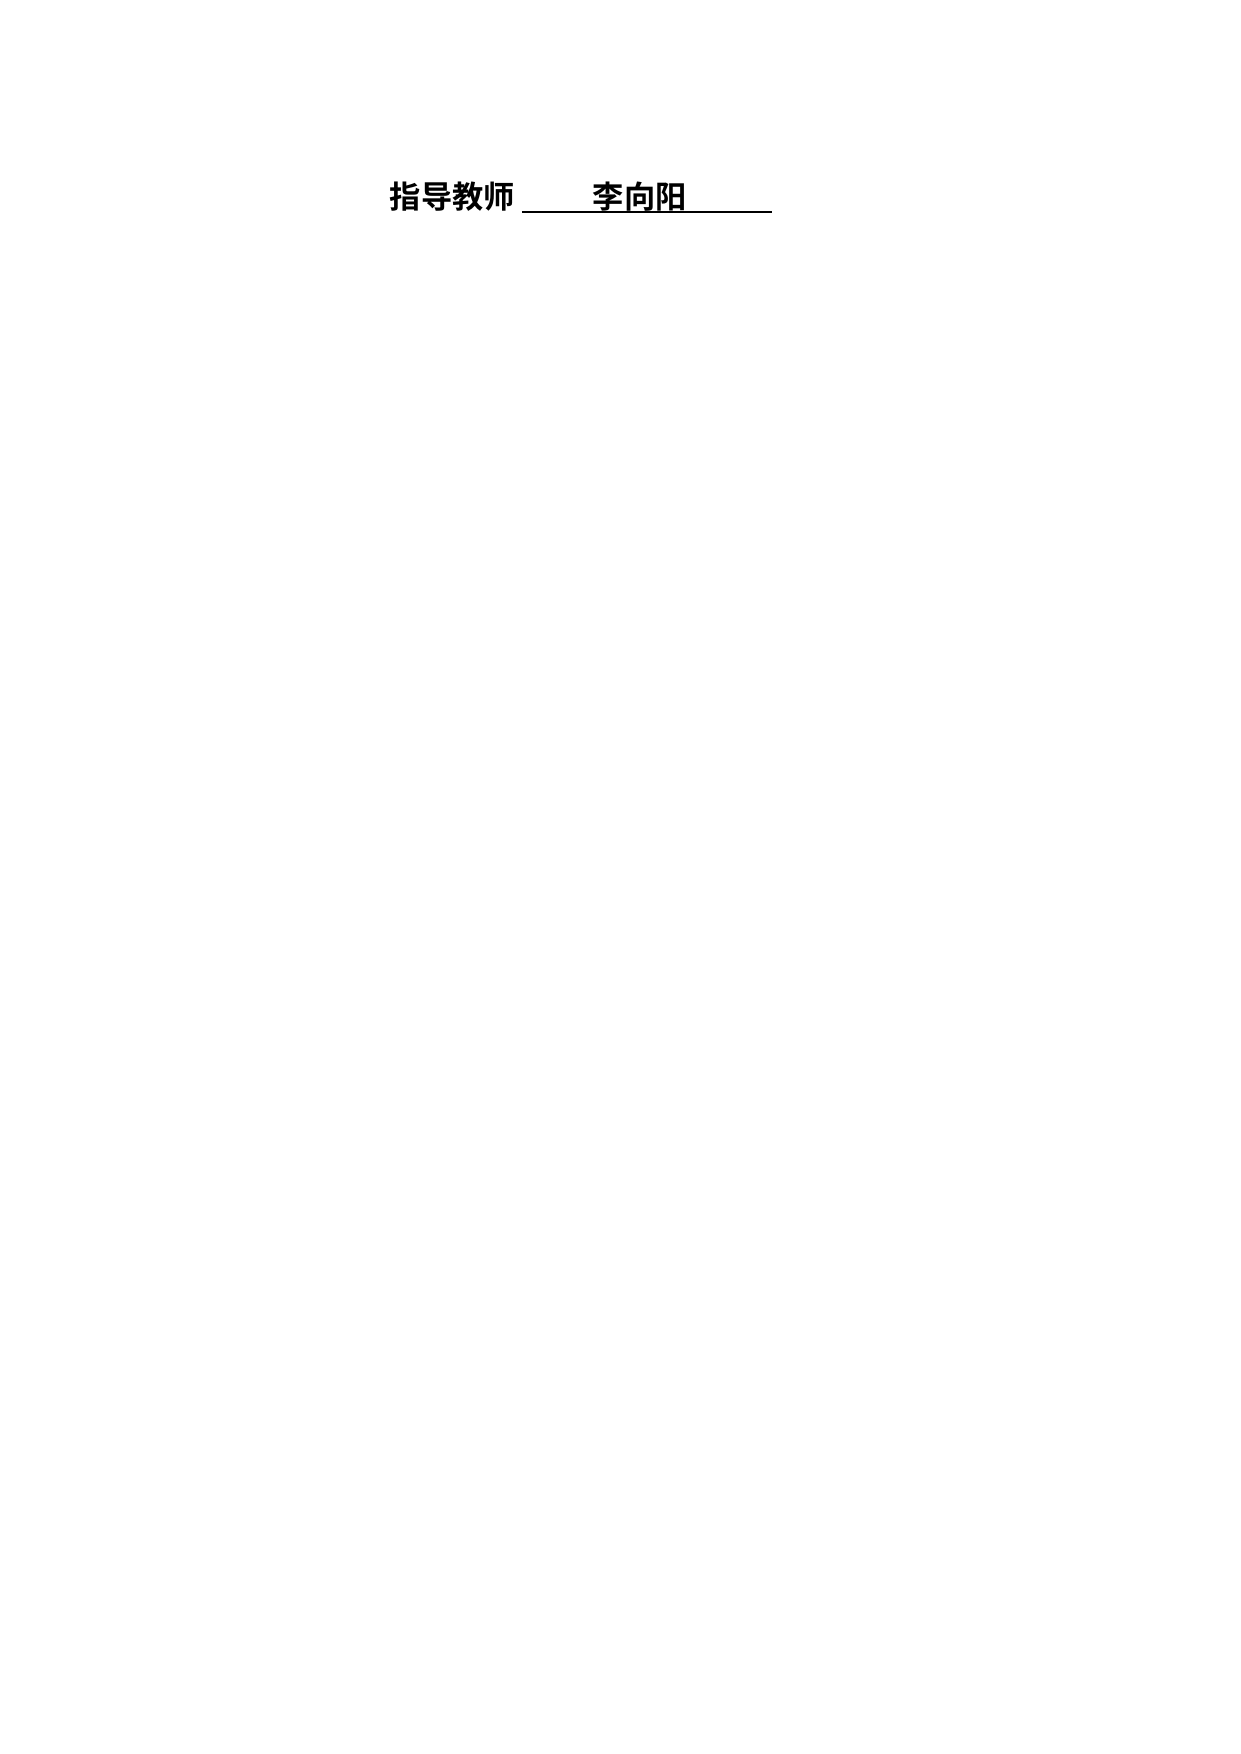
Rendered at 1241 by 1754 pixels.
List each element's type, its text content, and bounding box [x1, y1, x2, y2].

text 指导教师 李向阳 [187, 162, 1053, 227]
